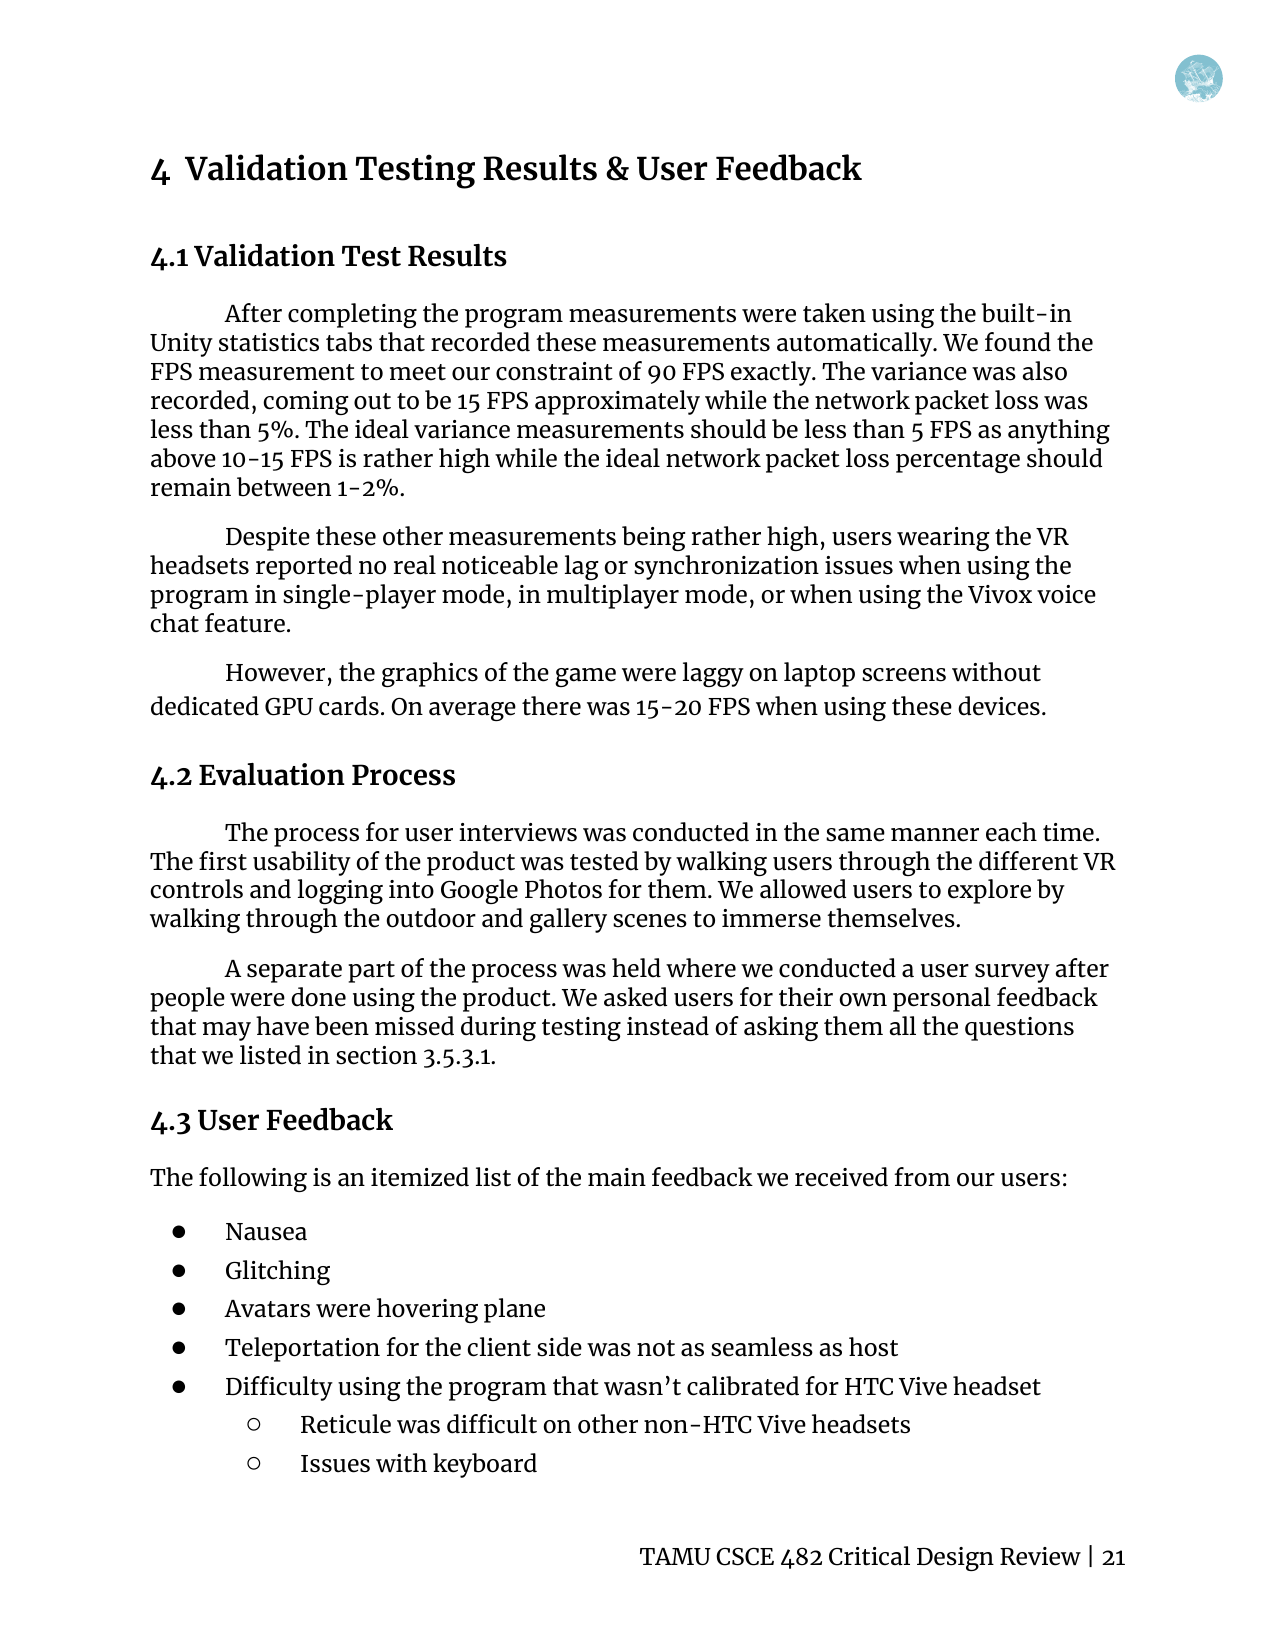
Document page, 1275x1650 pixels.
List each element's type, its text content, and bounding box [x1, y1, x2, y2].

text The following is an itemized list of the main feedback we received from our users: [150, 1163, 1125, 1192]
text However, the graphics of the game were laggy on laptop screens without dedicated GPU cards. On average there was 15-20 FPS when using these devices. [150, 659, 1125, 721]
subtitle 4 Validation Testing Results & User Feedback [150, 150, 1125, 189]
list Teleportation for the client side was not as seamless as host [187, 1329, 1125, 1363]
list Glitching [187, 1252, 1125, 1285]
text The process for user interviews was conducted in the same manner each time. The first usability of the product was tested by walking users through the different VR controls and logging into Google Photos for them. We allowed users to explore by walking through the outdoor and gallery scenes to immerse themselves. [150, 819, 1125, 934]
list Avatars were hovering plane [187, 1290, 1125, 1324]
subtitle 4.2 Evaluation Process [150, 759, 1125, 793]
list Reticule was difficult on other non-HTC Vive headsets [262, 1406, 1125, 1440]
subtitle 4.3 User Feedback [150, 1103, 1125, 1137]
text A separate part of the process was held where we conducted a user survey after people were done using the product. We asked users for their own personal feedback that may have been missed during testing instead of asking them all the questions that we listed in section 3.5.3.1. [150, 955, 1125, 1070]
text After completing the program measurements were taken using the built-in Unity statistics tabs that recorded these measurements automatically. We found the FPS measurement to meet our constraint of 90 FPS exactly. The variance was also recorded, coming out to be 15 FPS approximately while the network packet loss was less than 5%. The ideal variance measurements should be less than 5 FPS as anything above 10-15 FPS is rather high while the ideal network packet loss percentage should remain between 1-2%. [150, 300, 1125, 502]
list Nausea [187, 1213, 1125, 1247]
list Issues with keyboard [262, 1445, 1125, 1479]
text Despite these other measurements being rather high, users wearing the VR headsets reported no real noticeable lag or synchronization issues when using the program in single-player mode, in multiplayer mode, or when using the Vivox voice chat feature. [150, 523, 1125, 638]
list Difficulty using the program that wasn’t calibrated for HTC Vive headset [187, 1368, 1125, 1401]
picture [1175, 54, 1223, 103]
subtitle 4.1 Validation Test Results [150, 240, 1125, 274]
